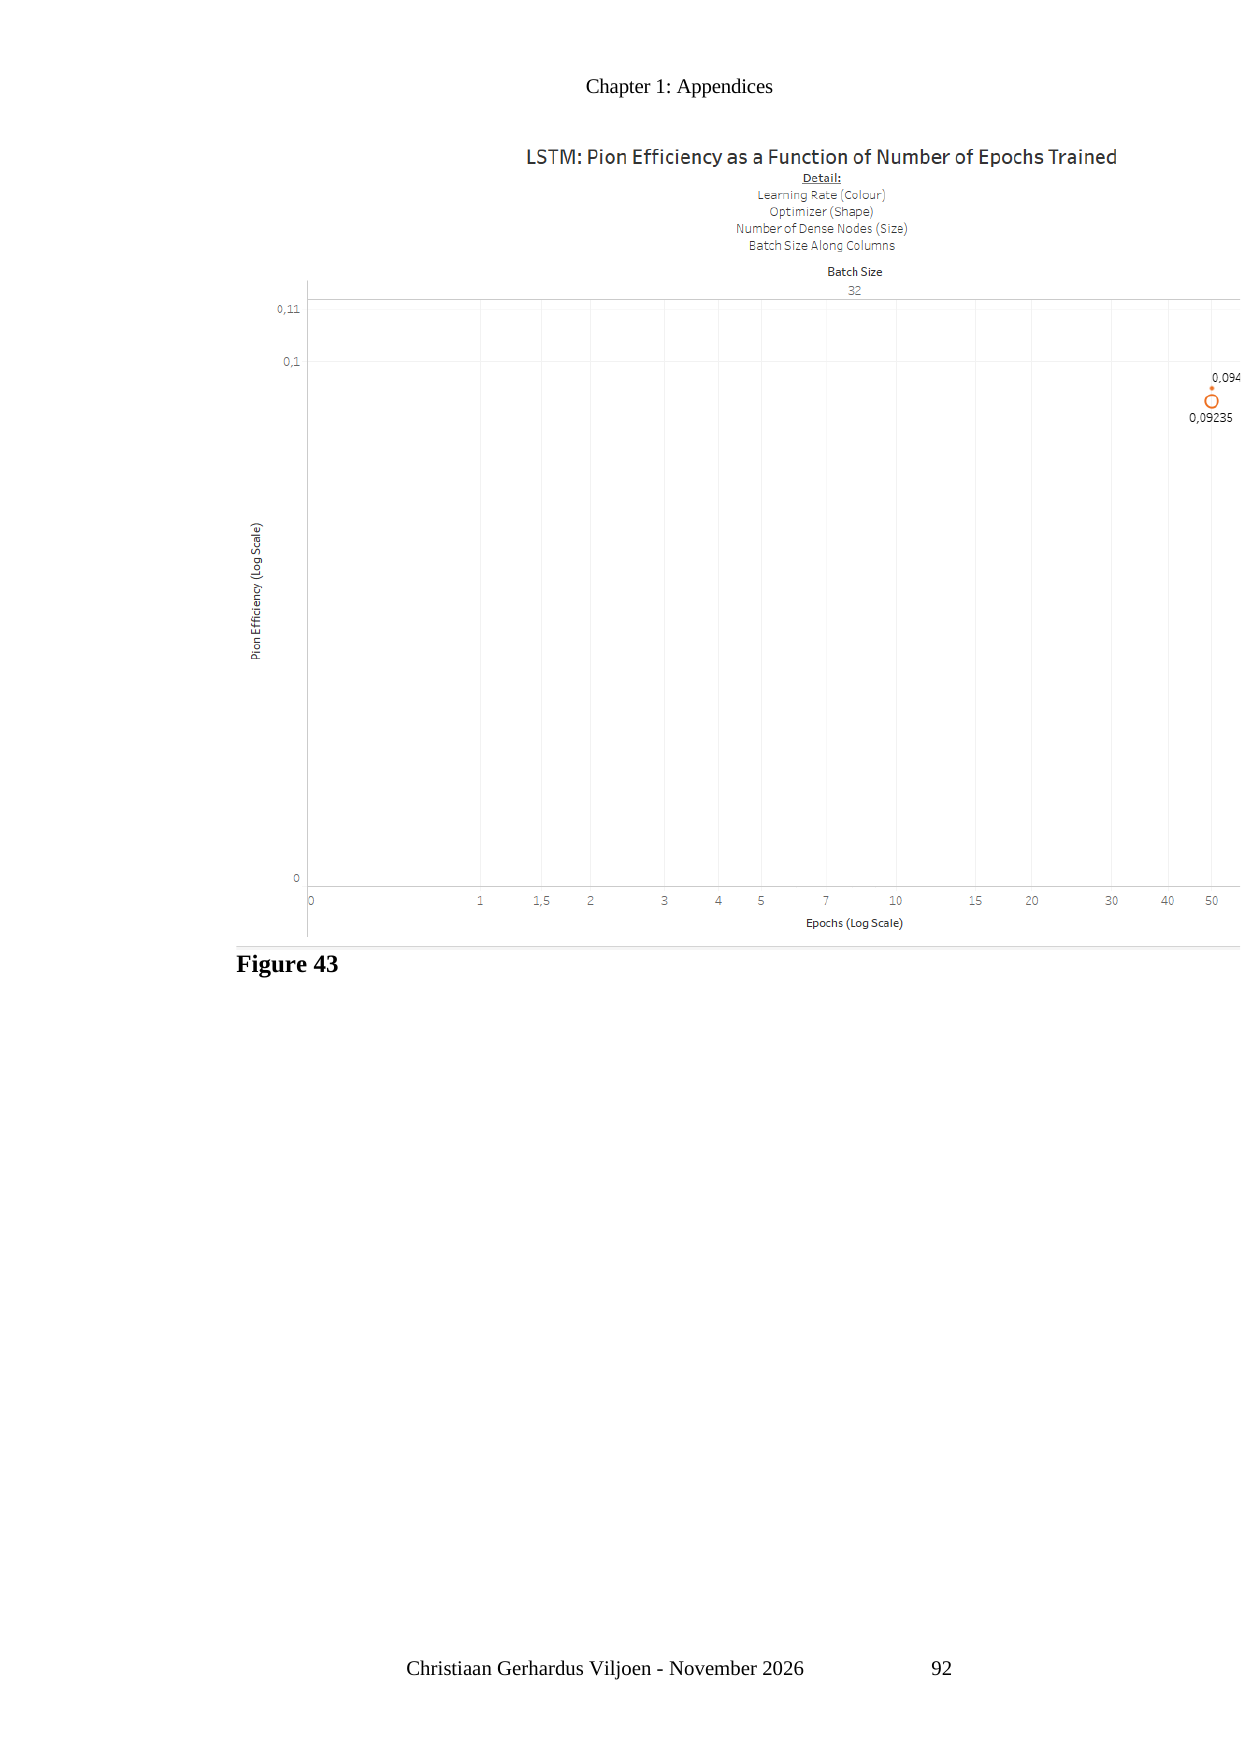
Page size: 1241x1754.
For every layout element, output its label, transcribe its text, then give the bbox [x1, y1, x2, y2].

text Figure [236, 950, 1122, 978]
picture [236, 135, 1241, 950]
